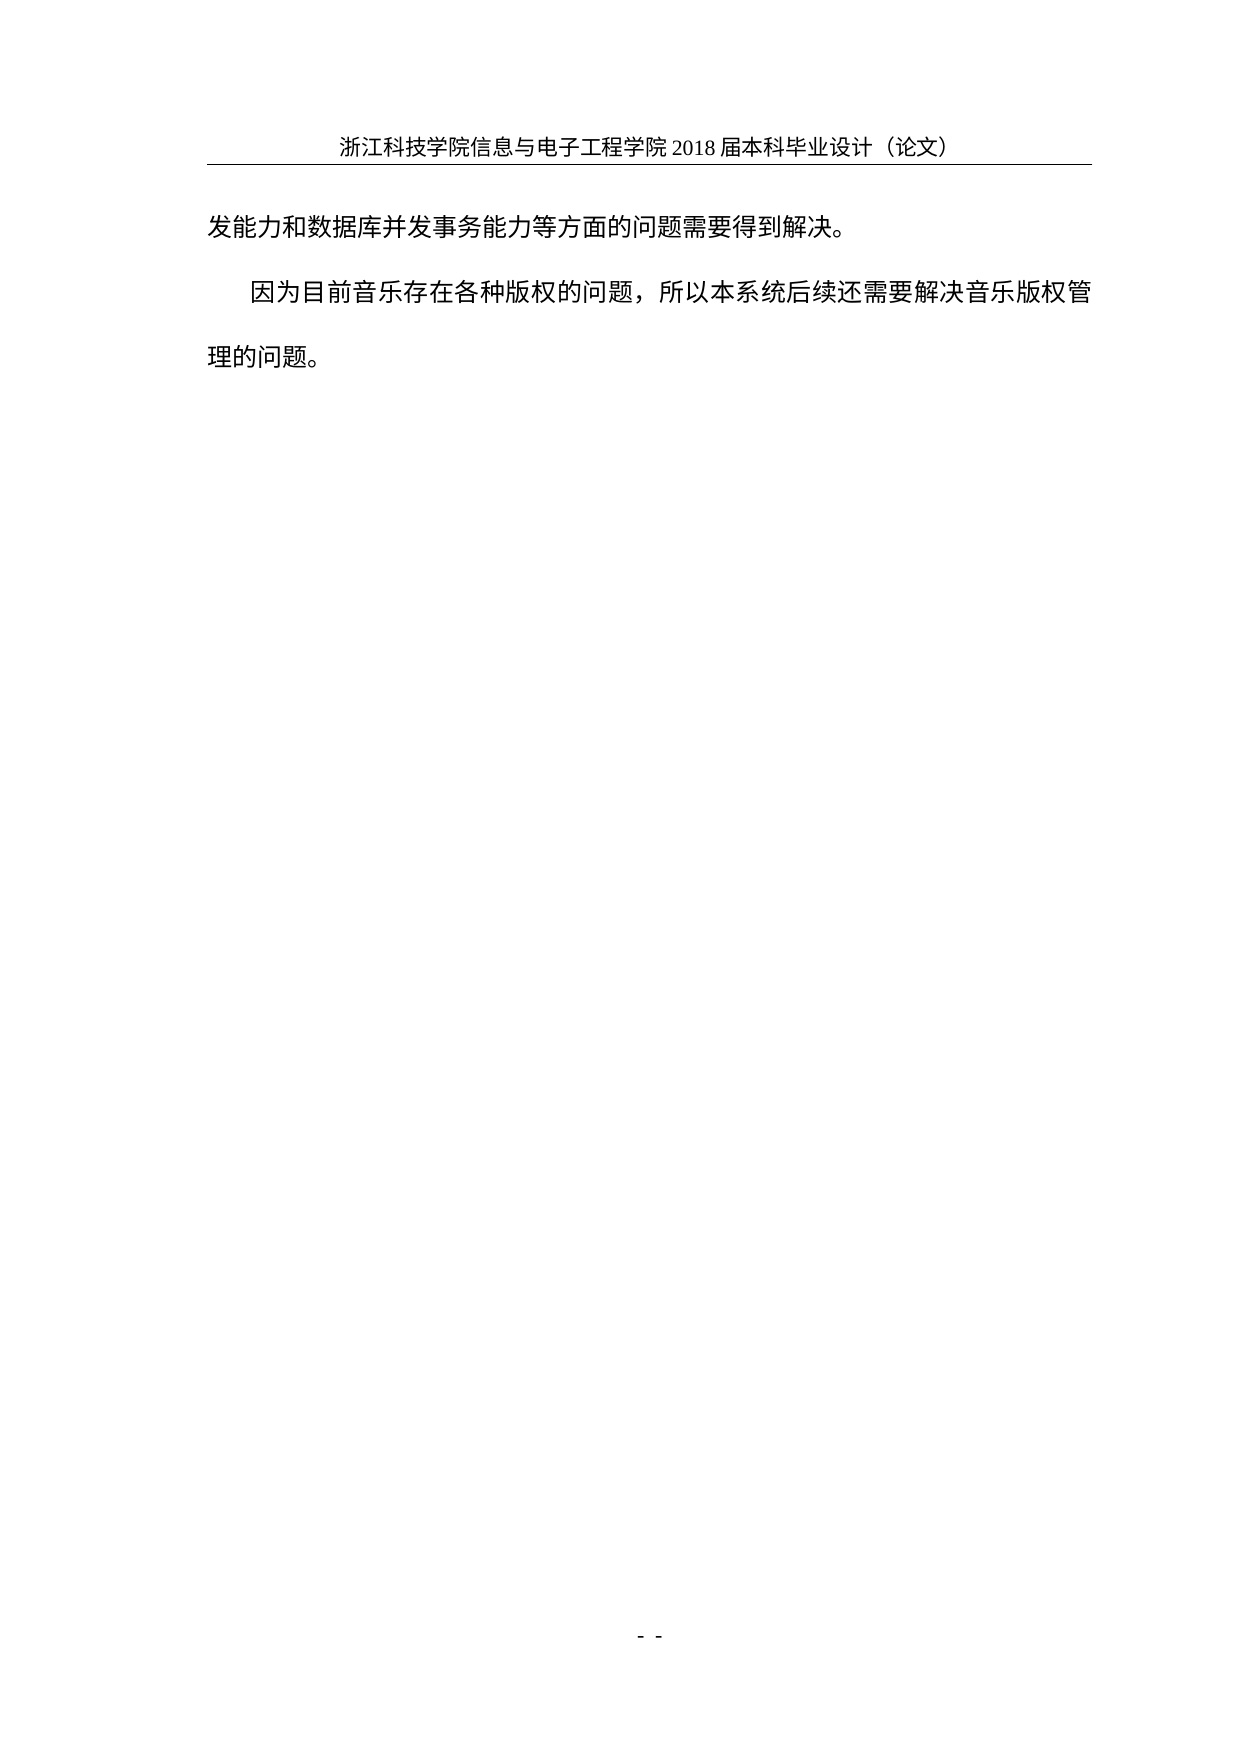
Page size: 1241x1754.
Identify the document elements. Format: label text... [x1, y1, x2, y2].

text 因为目前音乐存在各种版权的问题，所以本系统后续还需要解决音乐版权管理的问题。 [207, 258, 1092, 388]
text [207, 193, 1092, 258]
